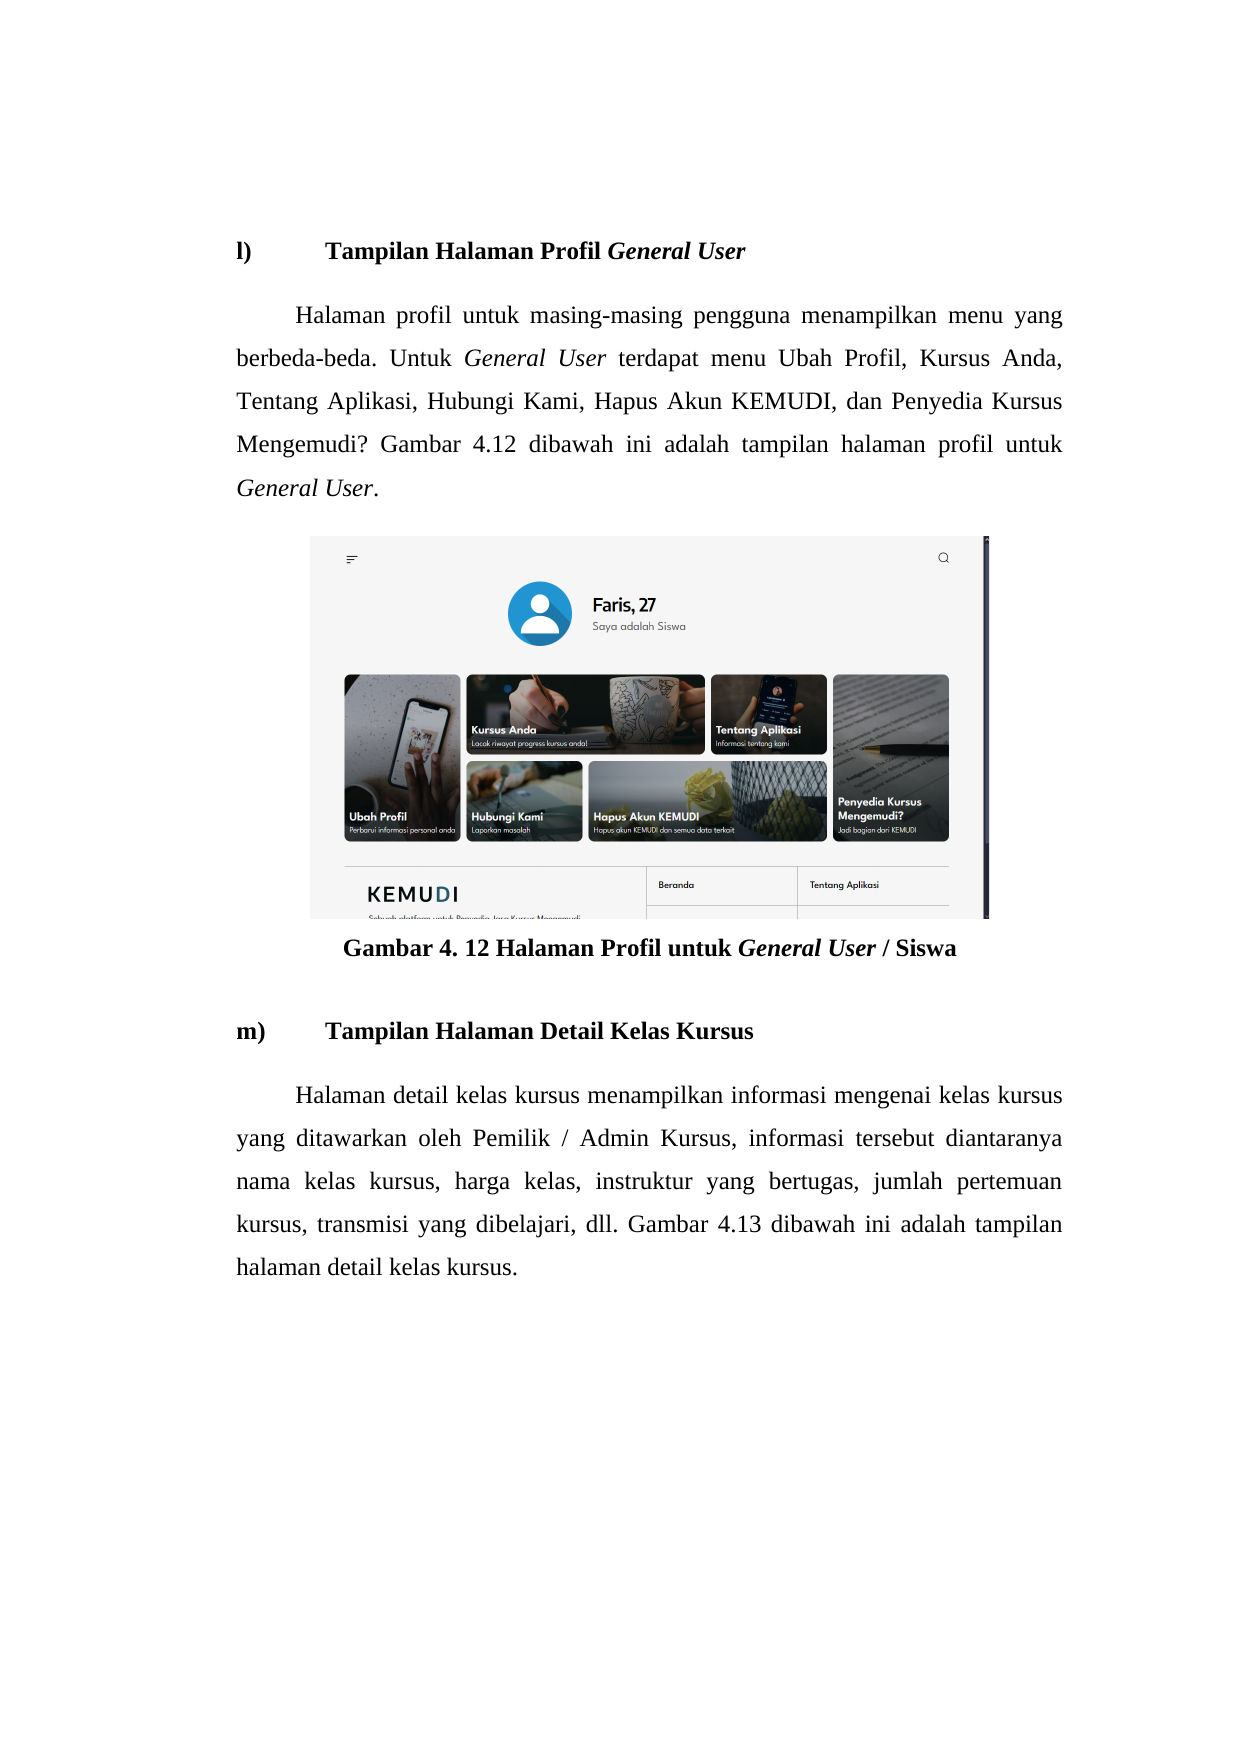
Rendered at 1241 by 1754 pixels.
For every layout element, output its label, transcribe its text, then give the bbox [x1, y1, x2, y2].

subtitle Tampilan Halaman Profil General User [236, 236, 1063, 265]
text Halaman detail kelas kursus menampilkan informasi mengenai kelas kursus yang ditawarkan oleh Pemilik / Admin Kursus, informasi tersebut diantaranya nama kelas kursus, harga kelas, instruktur yang bertugas, jumlah pertemuan kursus, transmisi yang dibelajari, dll. Gambar 4.13 dibawah ini adalah tampilan halaman detail kelas kursus. [236, 1080, 1063, 1281]
subtitle Tampilan Halaman Detail Kelas Kursus [236, 1016, 1063, 1044]
text Halaman profil untuk masing-masing pengguna menampilkan menu yang berbeda-beda. Untuk General User terdapat menu Ubah Profil, Kursus Anda, Tentang Aplikasi, Hubungi Kami, Hapus Akun KEMUDI, dan Penyedia Kursus Mengemudi? Gambar 4.12 dibawah ini adalah tampilan halaman profil untuk General User. [236, 300, 1063, 501]
text Gambar 4. 12 Halaman Profil untuk General User / Siswa [236, 933, 1063, 962]
picture [310, 536, 990, 919]
